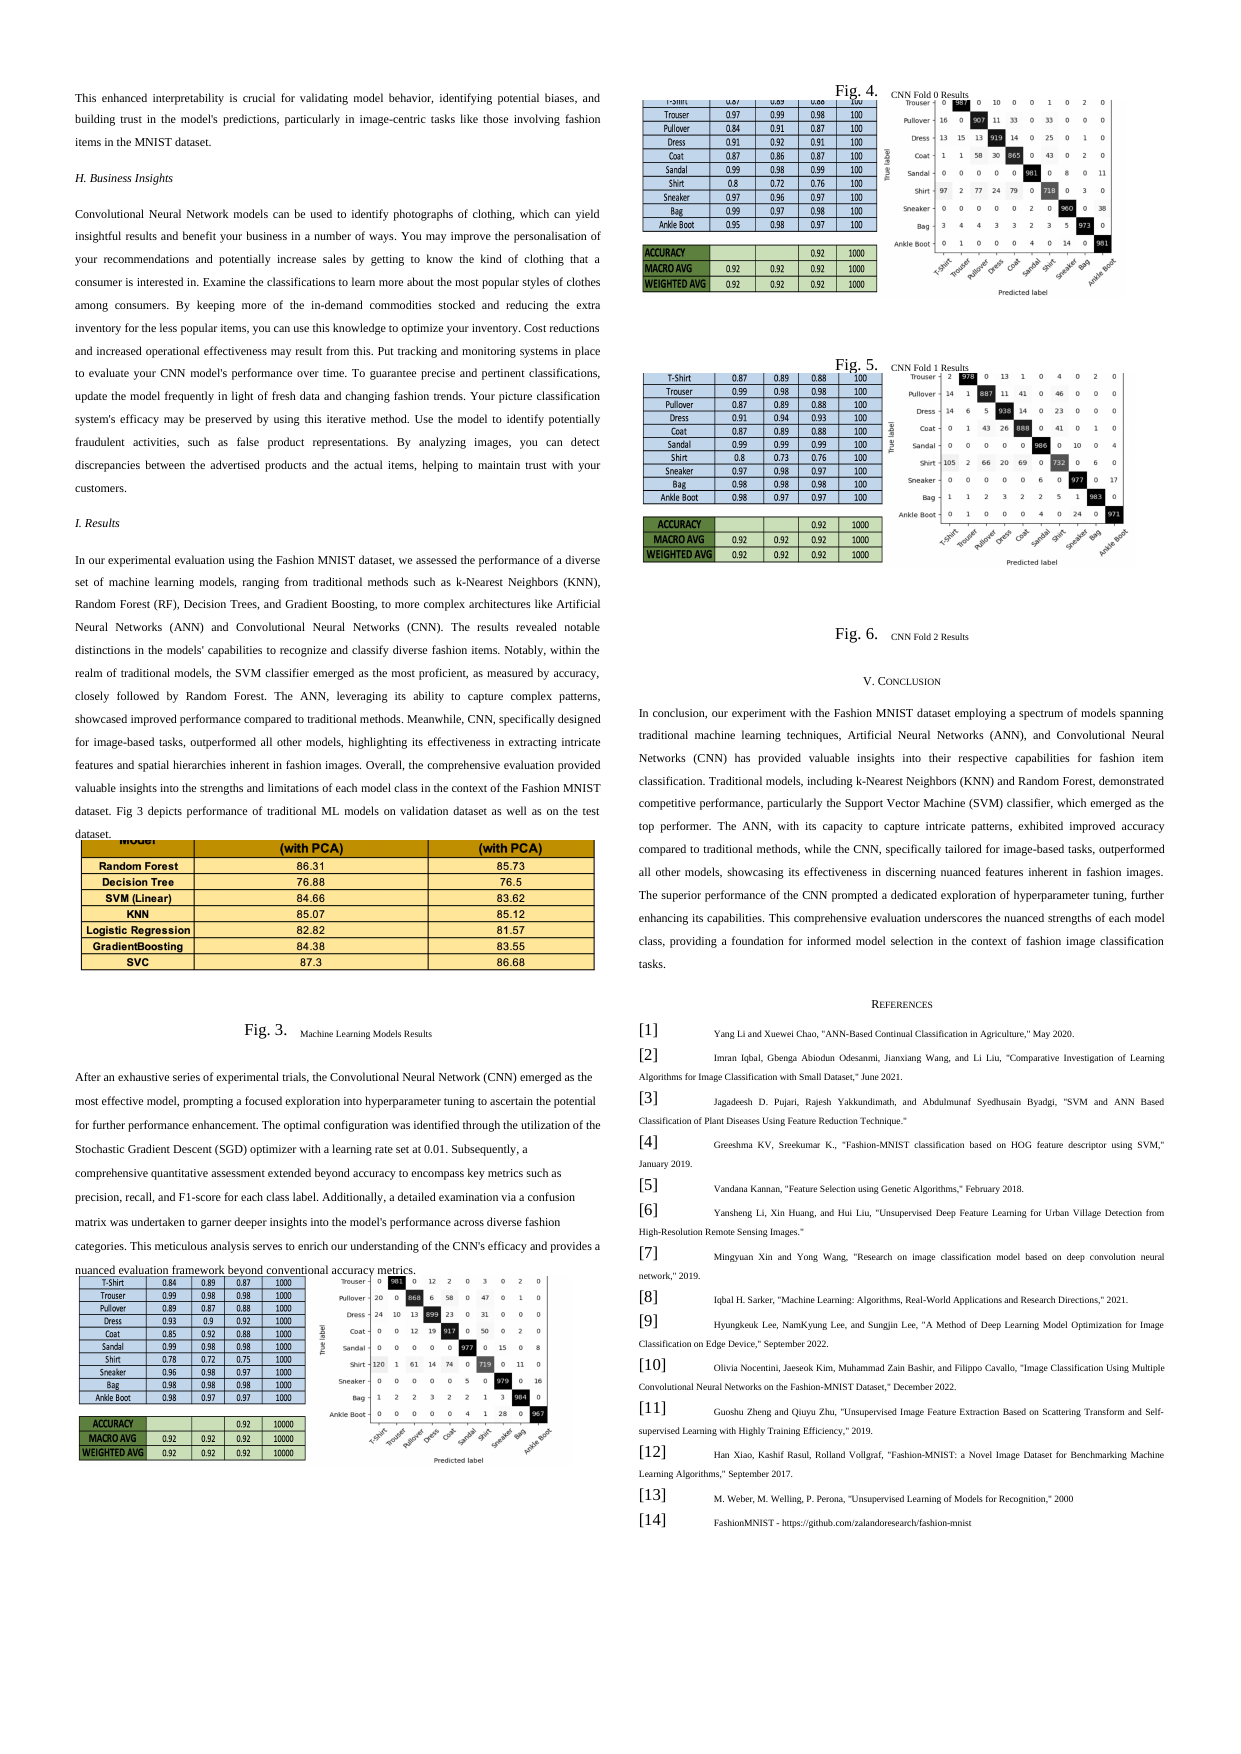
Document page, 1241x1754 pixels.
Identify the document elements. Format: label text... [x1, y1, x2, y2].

list Iqbal H. Sarker, "Machine Learning: Algorithms, Real‑World Applications and Research Directions," 2021. [638, 1287, 1165, 1306]
list Hyungkeuk Lee, NamKyung Lee, and Sungjin Lee, "A Method of Deep Learning Model Optimization for Image Classification on Edge Device," September 2022. [638, 1311, 1165, 1349]
list Yansheng Li, Xin Huang, and Hui Liu, "Unsupervised Deep Feature Learning for Urban Village Detection from High-Resolution Remote Sensing Images." [638, 1199, 1165, 1238]
list M. Weber, M. Welling, P. Perona, "Unsupervised Learning of Models for Recognition," 2000 [638, 1485, 1165, 1504]
text In conclusion, our experiment with the Fashion MNIST dataset employing a spectrum of models spanning traditional machine learning techniques, Artificial Neural Networks (ANN), and Convolutional Neural Networks (CNN) has provided valuable insights into their respective capabilities for fashion item classification. Traditional models, including k-Nearest Neighbors (KNN) and Random Forest, demonstrated competitive performance, particularly the Support Vector Machine (SVM) classifier, which emerged as the top performer. The ANN, with its capacity to capture intricate patterns, exhibited improved accuracy compared to traditional methods, while the CNN, specifically tailored for image-based tasks, outperformed all other models, showcasing its effectiveness in discerning nuanced features inherent in fashion images. The superior performance of the CNN prompted a dedicated exploration of hyperparameter tuning, further enhancing its capabilities. This comprehensive evaluation underscores the nuanced strengths of each model class, providing a foundation for informed model selection in the context of fashion image classification tasks. [638, 696, 1165, 971]
list CNN Fold 0 Results [638, 81, 1165, 100]
subtitle V. Conclusion [638, 664, 1165, 688]
picture [638, 373, 1136, 568]
list Machine Learning Models Results [75, 1020, 601, 1039]
list Vandana Kannan, "Feature Selection using Genetic Algorithms," February 2018. [638, 1175, 1165, 1194]
list Guoshu Zheng and Qiuyu Zhu, "Unsupervised Image Feature Extraction Based on Scattering Transform and Self-supervised Learning with Highly Training Efficiency," 2019. [638, 1398, 1165, 1436]
list Jagadeesh D. Pujari, Rajesh Yakkundimath, and Abdulmunaf Syedhusain Byadgi, "SVM and ANN Based Classification of Plant Diseases Using Feature Reduction Technique." [638, 1088, 1165, 1126]
list Yang Li and Xuewei Chao, "ANN-Based Continual Classification in Agriculture," May 2020. [638, 1020, 1165, 1039]
text H. Business Insights [75, 162, 601, 185]
list Imran Iqbal, Gbenga Abiodun Odesanmi, Jianxiang Wang, and Li Liu, "Comparative Investigation of Learning Algorithms for Image Classification with Small Dataset," June 2021. [638, 1044, 1165, 1083]
text In our experimental evaluation using the Fashion MNIST dataset, we assessed the performance of a diverse set of machine learning models, ranging from traditional methods such as k-Nearest Neighbors (KNN), Random Forest (RF), Decision Trees, and Gradient Boosting, to more complex architectures like Artificial Neural Networks (ANN) and Convolutional Neural Networks (CNN). The results revealed notable distinctions in the models' capabilities to recognize and classify diverse fashion items. Notably, within the realm of traditional models, the SVM classifier emerged as the most proficient, as measured by accuracy, closely followed by Random Forest. The ANN, leveraging its ability to capture complex patterns, showcased improved performance compared to traditional methods. Meanwhile, CNN, specifically designed for image-based tasks, outperformed all other models, highlighting its effectiveness in extracting intricate features and spatial hierarchies inherent in fashion images. Overall, the comprehensive evaluation provided valuable insights into the strengths and limitations of each model class in the context of the Fashion MNIST dataset. Fig 3 depicts performance of traditional ML models on validation dataset as well as on the test dataset. [75, 543, 601, 841]
list Olivia Nocentini, Jaeseok Kim, Muhammad Zain Bashir, and Filippo Cavallo, "Image Classification Using Multiple Convolutional Neural Networks on the Fashion-MNIST Dataset," December 2022. [638, 1354, 1165, 1393]
picture [74, 1276, 572, 1466]
text I. Results [75, 508, 601, 531]
picture [74, 840, 600, 977]
list Han Xiao, Kashif Rasul, Rolland Vollgraf, "Fashion-MNIST: a Novel Image Dataset for Benchmarking Machine Learning Algorithms," September 2017. [638, 1442, 1165, 1480]
list CNN Fold 1 Results [638, 355, 1165, 374]
list Greeshma KV, Sreekumar K., "Fashion-MNIST classification based on HOG feature descriptor using SVM," January 2019. [638, 1132, 1165, 1170]
list FashionMNIST - https://github.com/zalandoresearch/fashion-mnist [638, 1509, 1165, 1529]
text After an exhaustive series of experimental trials, the Convolutional Neural Network (CNN) emerged as the most effective model, prompting a focused exploration into hyperparameter tuning to ascertain the potential for further performance enhancement. The optimal configuration was identified through the utilization of the Stochastic Gradient Descent (SGD) optimizer with a learning rate set at 0.01. Subsequently, a comprehensive quantitative assessment extended beyond accuracy to encompass key metrics such as precision, recall, and F1-score for each class label. Additionally, a detailed examination via a confusion matrix was undertaken to garner deeper insights into the model's performance across diverse fashion categories. This meticulous analysis serves to enrich our understanding of the CNN's efficacy and provides a nuanced evaluation framework beyond conventional accuracy metrics. [75, 1060, 601, 1277]
subtitle References [638, 988, 1165, 1012]
picture [638, 100, 1127, 298]
text Convolutional Neural Network models can be used to identify photographs of clothing, which can yield insightful results and benefit your business in a number of ways. You may improve the personalisation of your recommendations and potentially increase sales by getting to know the kind of clothing that a consumer is interested in. Examine the classifications to learn more about the most popular styles of clothes among consumers. By keeping more of the in-demand commodities stocked and reducing the extra inventory for the less popular items, you can use this knowledge to optimize your inventory. Cost reductions and increased operational effectiveness may result from this. Put tracking and monitoring systems in place to evaluate your CNN model's performance over time. To guarantee precise and pertinent classifications, update the model frequently in light of fresh data and changing fashion trends. Your picture classification system's efficacy may be preserved by using this iterative method. Use the model to identify potentially fraudulent activities, such as false product representations. By analyzing images, you can detect discrepancies between the advertised products and the actual items, helping to maintain trust with your customers. [75, 197, 601, 495]
list CNN Fold 2 Results [638, 624, 1165, 643]
list Mingyuan Xin and Yong Wang, "Research on image classification model based on deep convolution neural network," 2019. [638, 1243, 1165, 1281]
